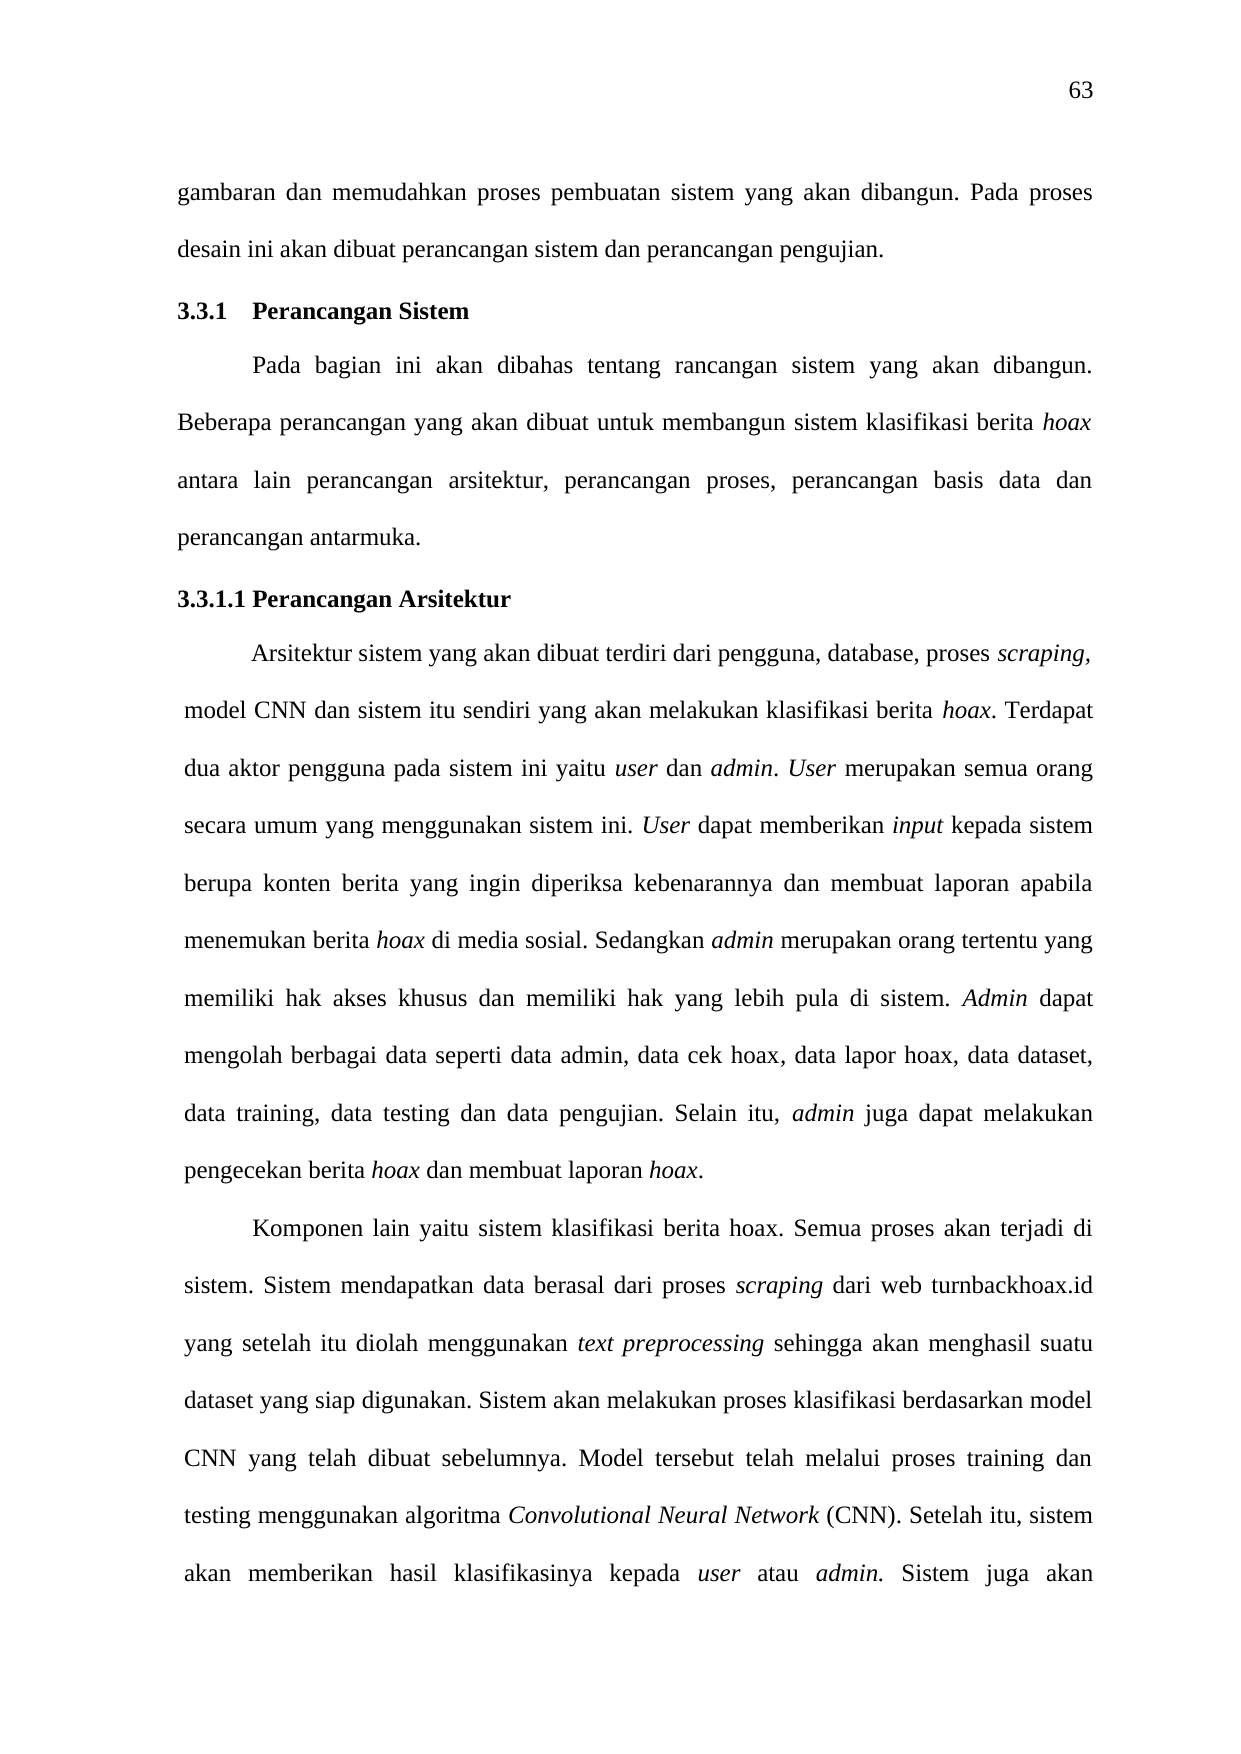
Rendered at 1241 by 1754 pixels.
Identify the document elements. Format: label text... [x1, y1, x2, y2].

text Pada bagian ini akan dibahas tentang rancangan sistem yang akan dibangun. Beberapa perancangan yang akan dibuat untuk membangun sistem klasifikasi berita hoax antara lain perancangan arsitektur, perancangan proses, perancangan basis data dan perancangan antarmuka. [177, 350, 1093, 551]
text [177, 177, 1093, 263]
text Arsitektur sistem yang akan dibuat terdiri dari pengguna, database, proses scraping, model CNN dan sistem itu sendiri yang akan melakukan klasifikasi berita hoax. Terdapat dua aktor pengguna pada sistem ini yaitu user dan admin. User merupakan semua orang secara umum yang menggunakan sistem ini. User dapat memberikan input kepada sistem berupa konten berita yang ingin diperiksa kebenarannya dan membuat laporan apabila menemukan berita hoax di media sosial. Sedangkan admin merupakan orang tertentu yang memiliki hak akses khusus dan memiliki hak yang lebih pula di sistem. Admin dapat mengolah berbagai data seperti data admin, data cek hoax, data lapor hoax, data dataset, data training, data testing dan data pengujian. Selain itu, admin juga dapat melakukan pengecekan berita hoax dan membuat laporan hoax. [184, 638, 1093, 1184]
subtitle 3.3.1 Perancangan Sistem [177, 296, 1093, 325]
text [184, 1213, 1093, 1587]
subtitle 3.3.1.1 Perancangan Arsitektur [177, 584, 1093, 613]
